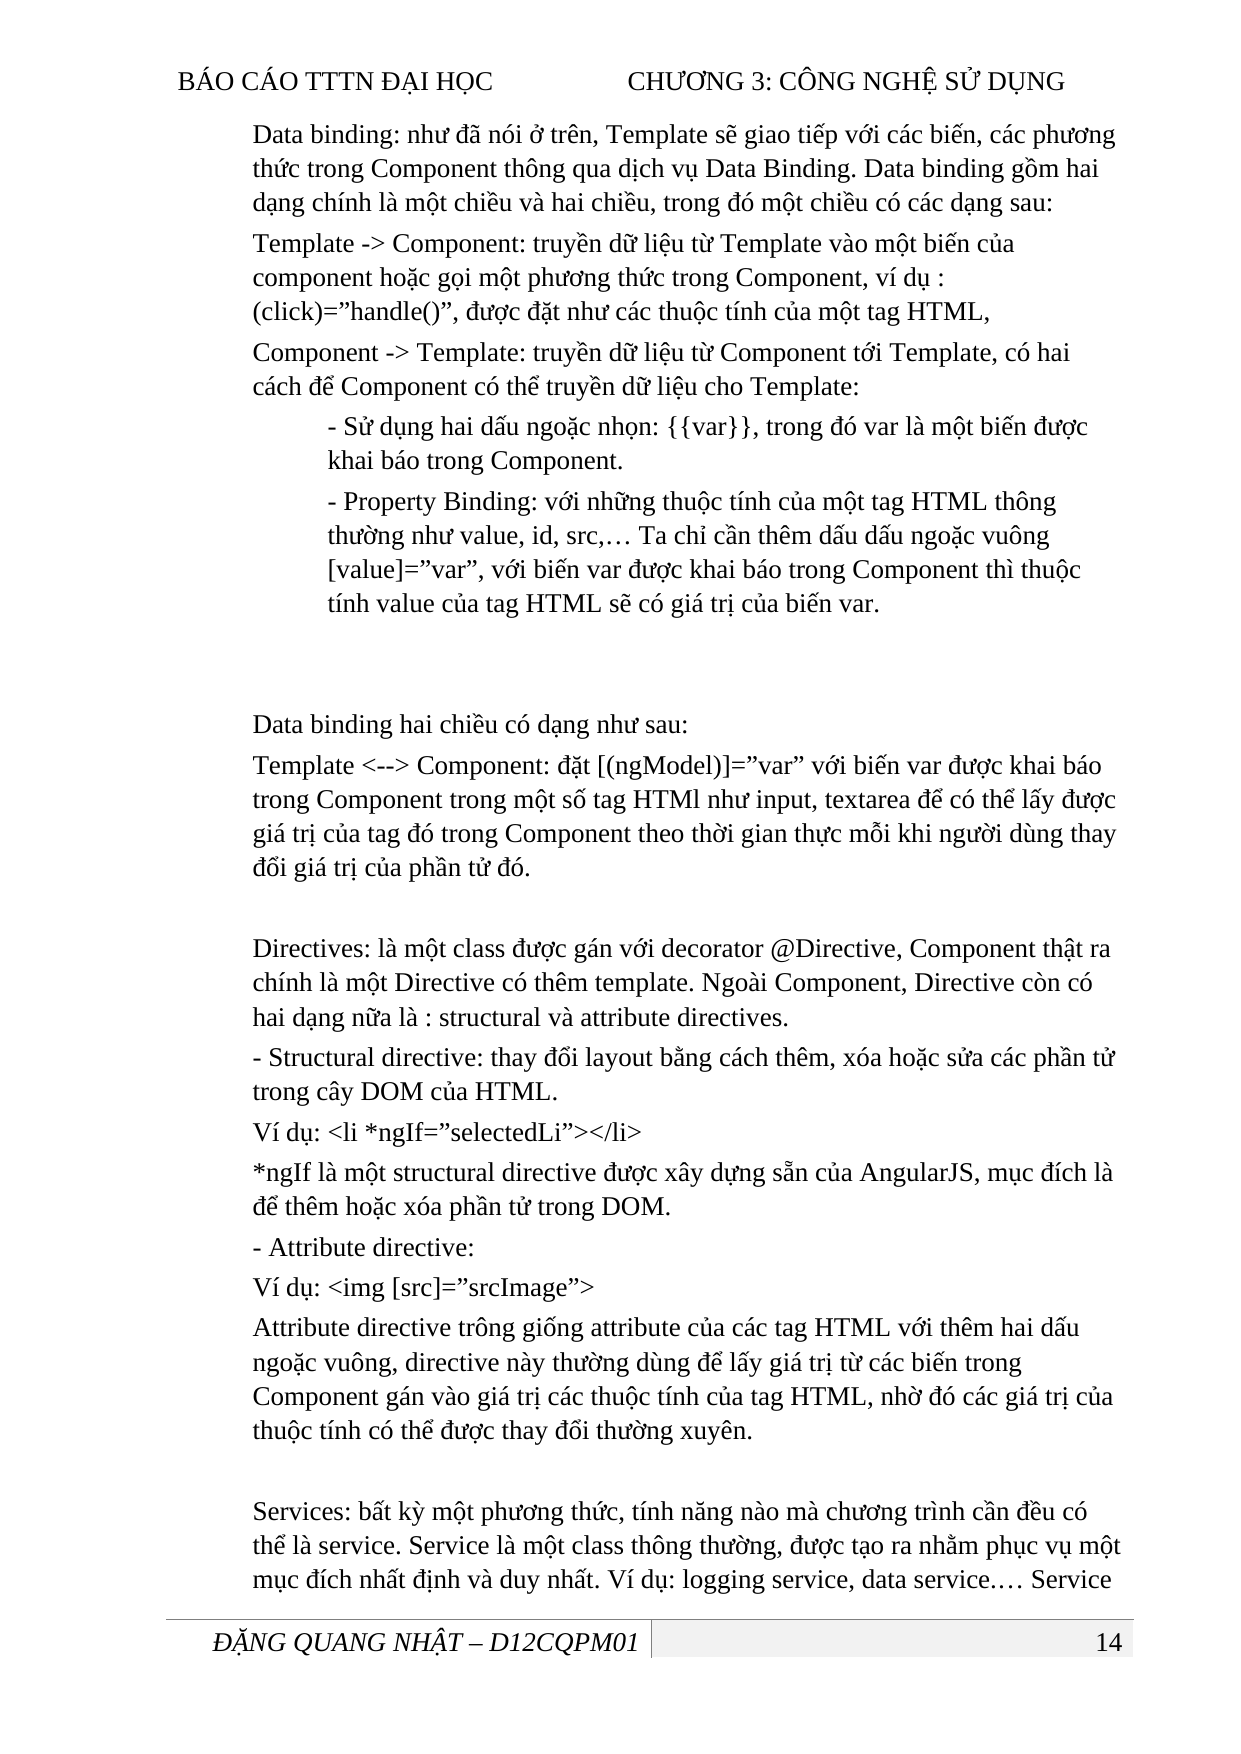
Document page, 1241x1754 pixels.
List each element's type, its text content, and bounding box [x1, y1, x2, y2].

text *ngIf là một structural directive được xây dựng sẵn của AngularJS, mục đích là để thêm hoặc xóa phần tử trong DOM. [252, 1156, 1122, 1221]
text Directives: là một class được gán với decorator @Directive, Component thật ra chính là một Directive có thêm template. Ngoài Component, Directive còn có hai dạng nữa là : structural và attribute directives. [252, 932, 1122, 1032]
text - Property Binding: với những thuộc tính của một tag HTML thông thường như value, id, src,… Ta chỉ cần thêm dấu dấu ngoặc vuông [value]=”var”, với biến var được khai báo trong Component thì thuộc tính value của tag HTML sẽ có giá trị của biến var. [252, 485, 1122, 618]
text Data binding: như đã nói ở trên, Template sẽ giao tiếp với các biến, các phương thức trong Component thông qua dịch vụ Data Binding. Data binding gồm hai dạng chính là một chiều và hai chiều, trong đó một chiều có các dạng sau: [177, 118, 1122, 218]
text Ví dụ: <img [src]=”srcImage”> [252, 1271, 1122, 1302]
text Ví dụ: <li *ngIf=”selectedLi”></li> [252, 1116, 1122, 1147]
text Attribute directive trông giống attribute của các tag HTML với thêm hai dấu ngoặc vuông, directive này thường dùng để lấy giá trị từ các biến trong Component gán vào giá trị các thuộc tính của tag HTML, nhờ đó các giá trị của thuộc tính có thể được thay đổi thường xuyên. [177, 1311, 1122, 1445]
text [177, 1495, 1122, 1594]
text - Sử dụng hai dấu ngoặc nhọn: {{var}}, trong đó var là một biến được khai báo trong Component. [252, 410, 1122, 476]
text Data binding hai chiều có dạng như sau: [252, 708, 1122, 740]
text Template -> Component: truyền dữ liệu từ Template vào một biến của component hoặc gọi một phương thức trong Component, ví dụ : (click)=”handle()”, được đặt như các thuộc tính của một tag HTML, [177, 227, 1122, 326]
text Template <--> Component: đặt [(ngModel)]=”var” với biến var được khai báo trong Component trong một số tag HTMl như input, textarea để có thể lấy được giá trị của tag đó trong Component theo thời gian thực mỗi khi người dùng thay đổi giá trị của phần tử đó. [252, 749, 1122, 883]
text - Structural directive: thay đổi layout bằng cách thêm, xóa hoặc sửa các phần tử trong cây DOM của HTML. [252, 1041, 1122, 1106]
text Component -> Template: truyền dữ liệu từ Component tới Template, có hai cách để Component có thể truyền dữ liệu cho Template: [177, 336, 1122, 401]
text - Attribute directive: [252, 1231, 1122, 1262]
